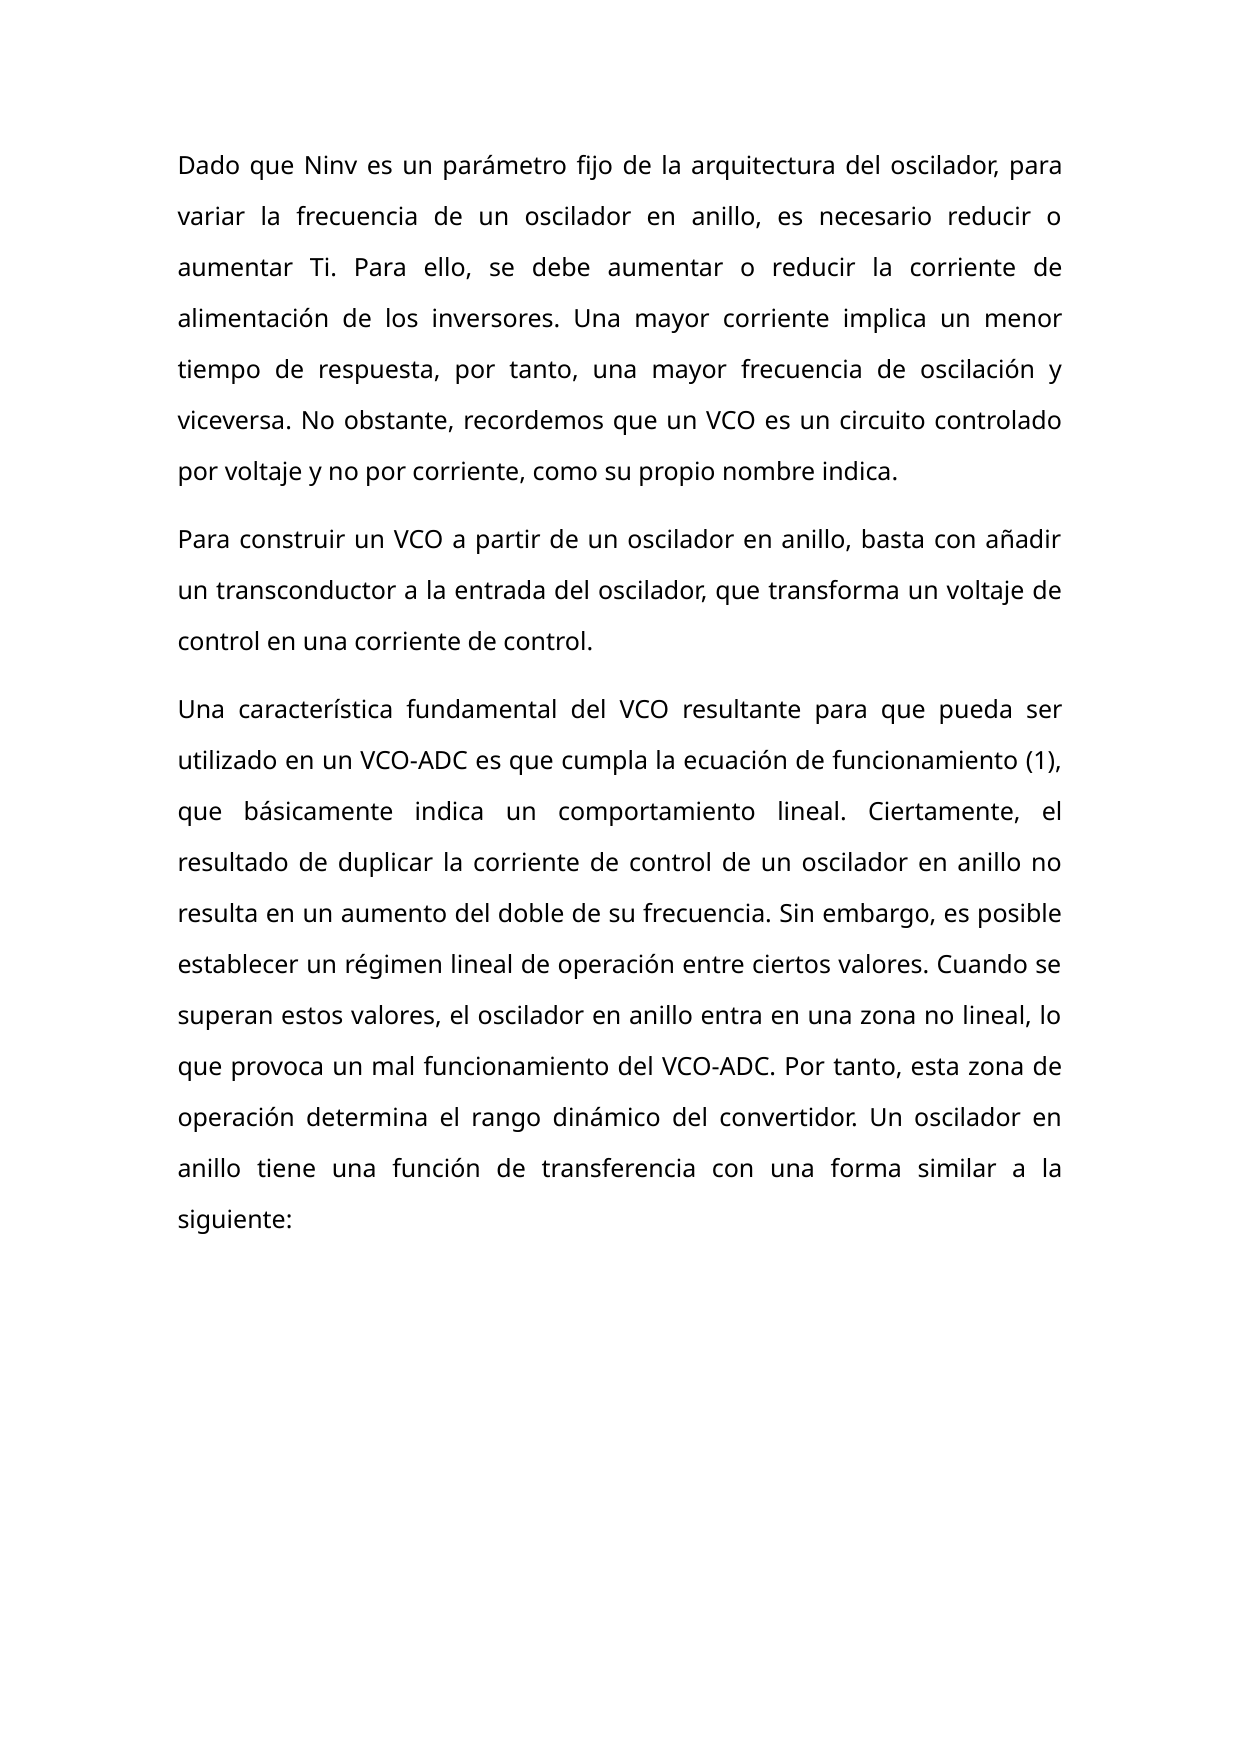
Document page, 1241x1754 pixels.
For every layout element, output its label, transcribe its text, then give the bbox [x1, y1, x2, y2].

text Dado que Ninv es un parámetro fijo de la arquitectura del oscilador, para variar la frecuencia de un oscilador en anillo, es necesario reducir o aumentar Ti. Para ello, se debe aumentar o reducir la corriente de alimentación de los inversores. Una mayor corriente implica un menor tiempo de respuesta, por tanto, una mayor frecuencia de oscilación y viceversa. No obstante, recordemos que un VCO es un circuito controlado por voltaje y no por corriente, como su propio nombre indica. [177, 148, 1063, 488]
text Para construir un VCO a partir de un oscilador en anillo, basta con añadir un transconductor a la entrada del oscilador, que transforma un voltaje de control en una corriente de control. [177, 522, 1063, 658]
text Una característica fundamental del VCO resultante para que pueda ser utilizado en un VCO-ADC es que cumpla la ecuación de funcionamiento (1), que básicamente indica un comportamiento lineal. Ciertamente, el resultado de duplicar la corriente de control de un oscilador en anillo no resulta en un aumento del doble de su frecuencia. Sin embargo, es posible establecer un régimen lineal de operación entre ciertos valores. Cuando se superan estos valores, el oscilador en anillo entra en una zona no lineal, lo que provoca un mal funcionamiento del VCO-ADC. Por tanto, esta zona de operación determina el rango dinámico del convertidor. Un oscilador en anillo tiene una función de transferencia con una forma similar a la siguiente: [177, 691, 1063, 1236]
